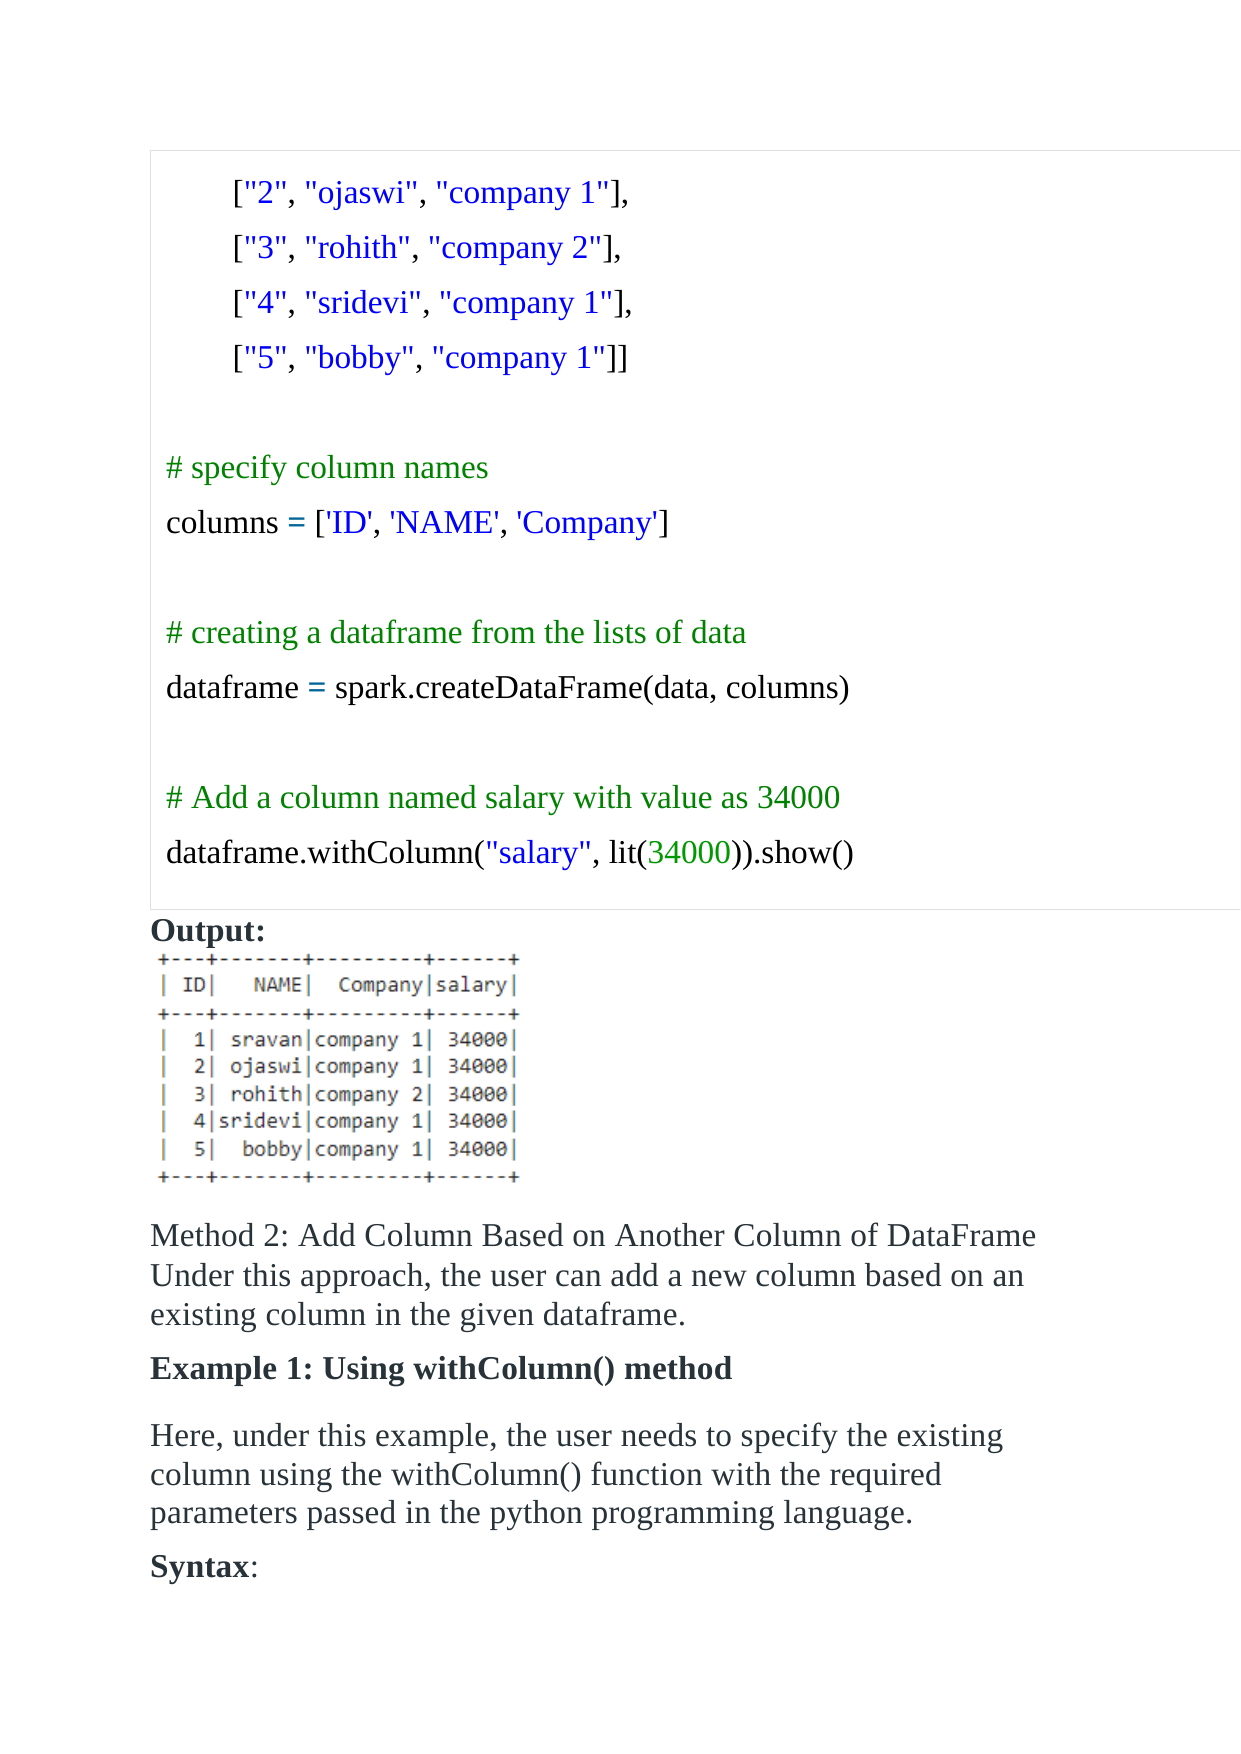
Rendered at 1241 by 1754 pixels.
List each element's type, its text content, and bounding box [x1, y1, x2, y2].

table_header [151, 151, 1240, 909]
subtitle Example 1: Using withColumn() method [150, 1348, 1090, 1386]
subtitle Method 2: Add Column Based on Another Column of DataFrame [150, 1215, 1090, 1253]
text Under this approach, the user can add a new column based on an existing column in the given dataframe. [150, 1256, 1090, 1332]
text Output: [150, 910, 1090, 948]
picture [150, 948, 530, 1200]
text Here, under this example, the user needs to specify the existing column using the withColumn() function with the required parameters passed in the python programming language. [150, 1415, 1090, 1530]
text Syntax: [150, 1546, 1090, 1584]
